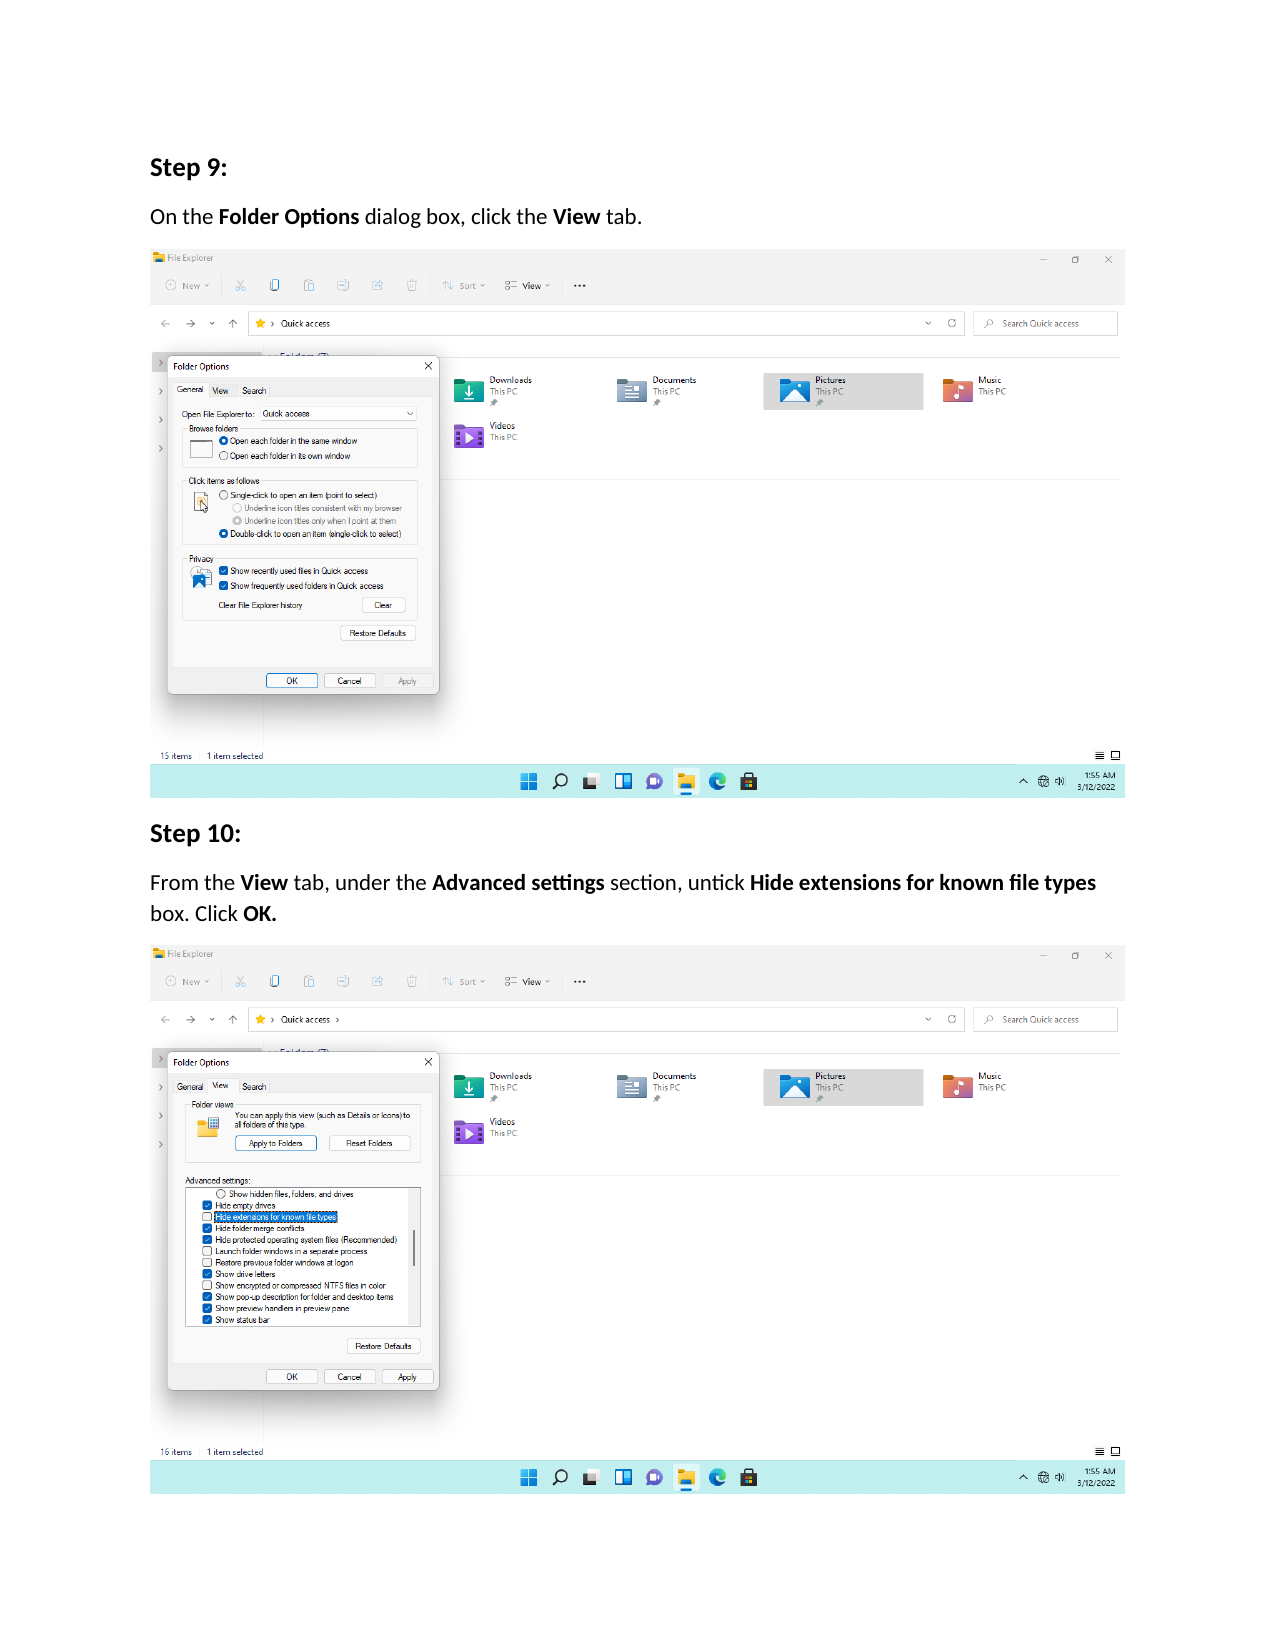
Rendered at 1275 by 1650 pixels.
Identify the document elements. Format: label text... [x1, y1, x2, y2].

text Step 10: [150, 816, 1125, 849]
text On the Folder Options dialog box, click the View tab. [150, 202, 1125, 230]
text From the View tab, under the Advanced settings section, untick Hide extensions for known file types box. Click OK. [150, 868, 1125, 927]
picture [150, 945, 1125, 1494]
text Step 9: [150, 150, 1125, 183]
picture [150, 249, 1125, 798]
